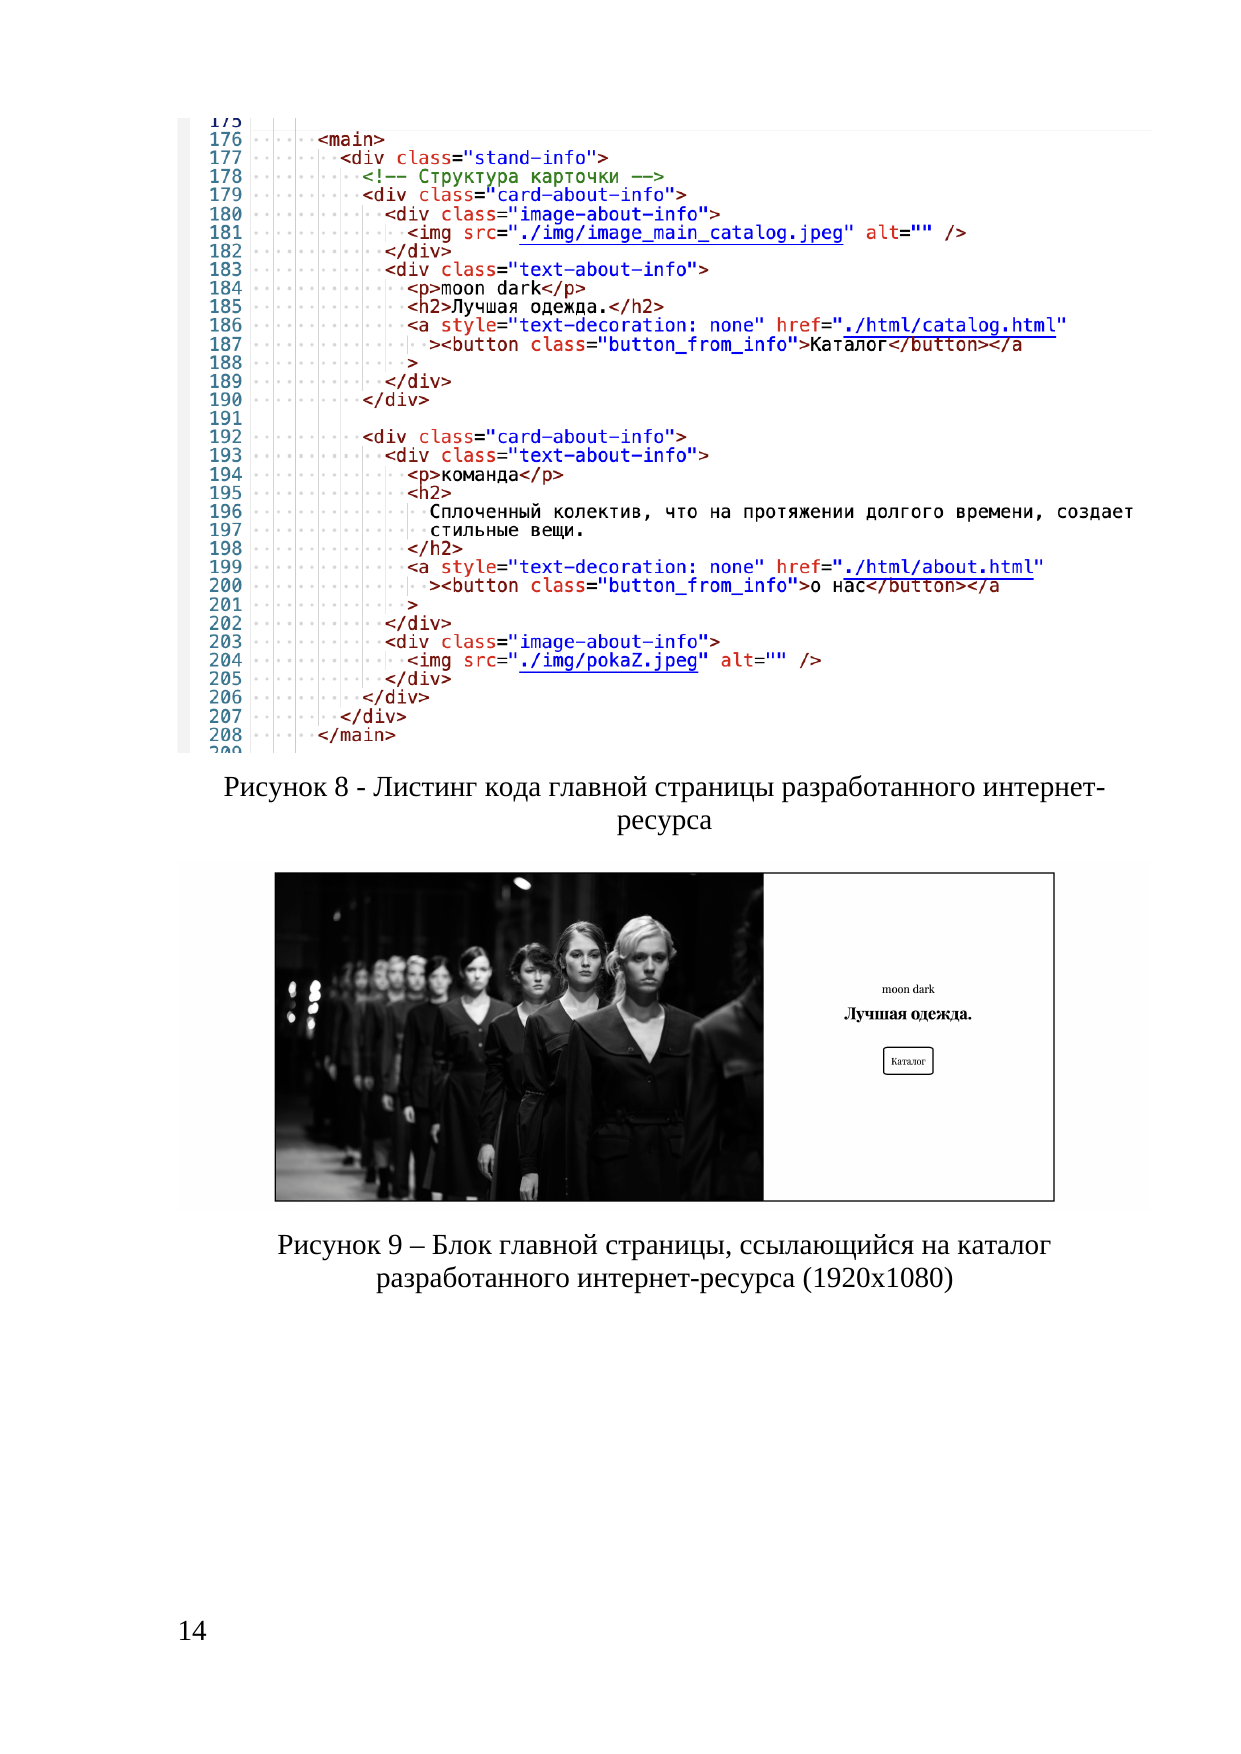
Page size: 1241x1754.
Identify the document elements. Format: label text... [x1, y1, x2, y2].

text Рисунок 9 – Блок главной страницы, ссылающийся на каталог разработанного интернет-ресурса (1920x1080) [177, 1227, 1152, 1294]
text Рисунок 8 - Листинг кода главной страницы разработанного интернет-ресурса [177, 769, 1152, 836]
picture [177, 118, 1152, 753]
picture [177, 861, 1152, 1211]
